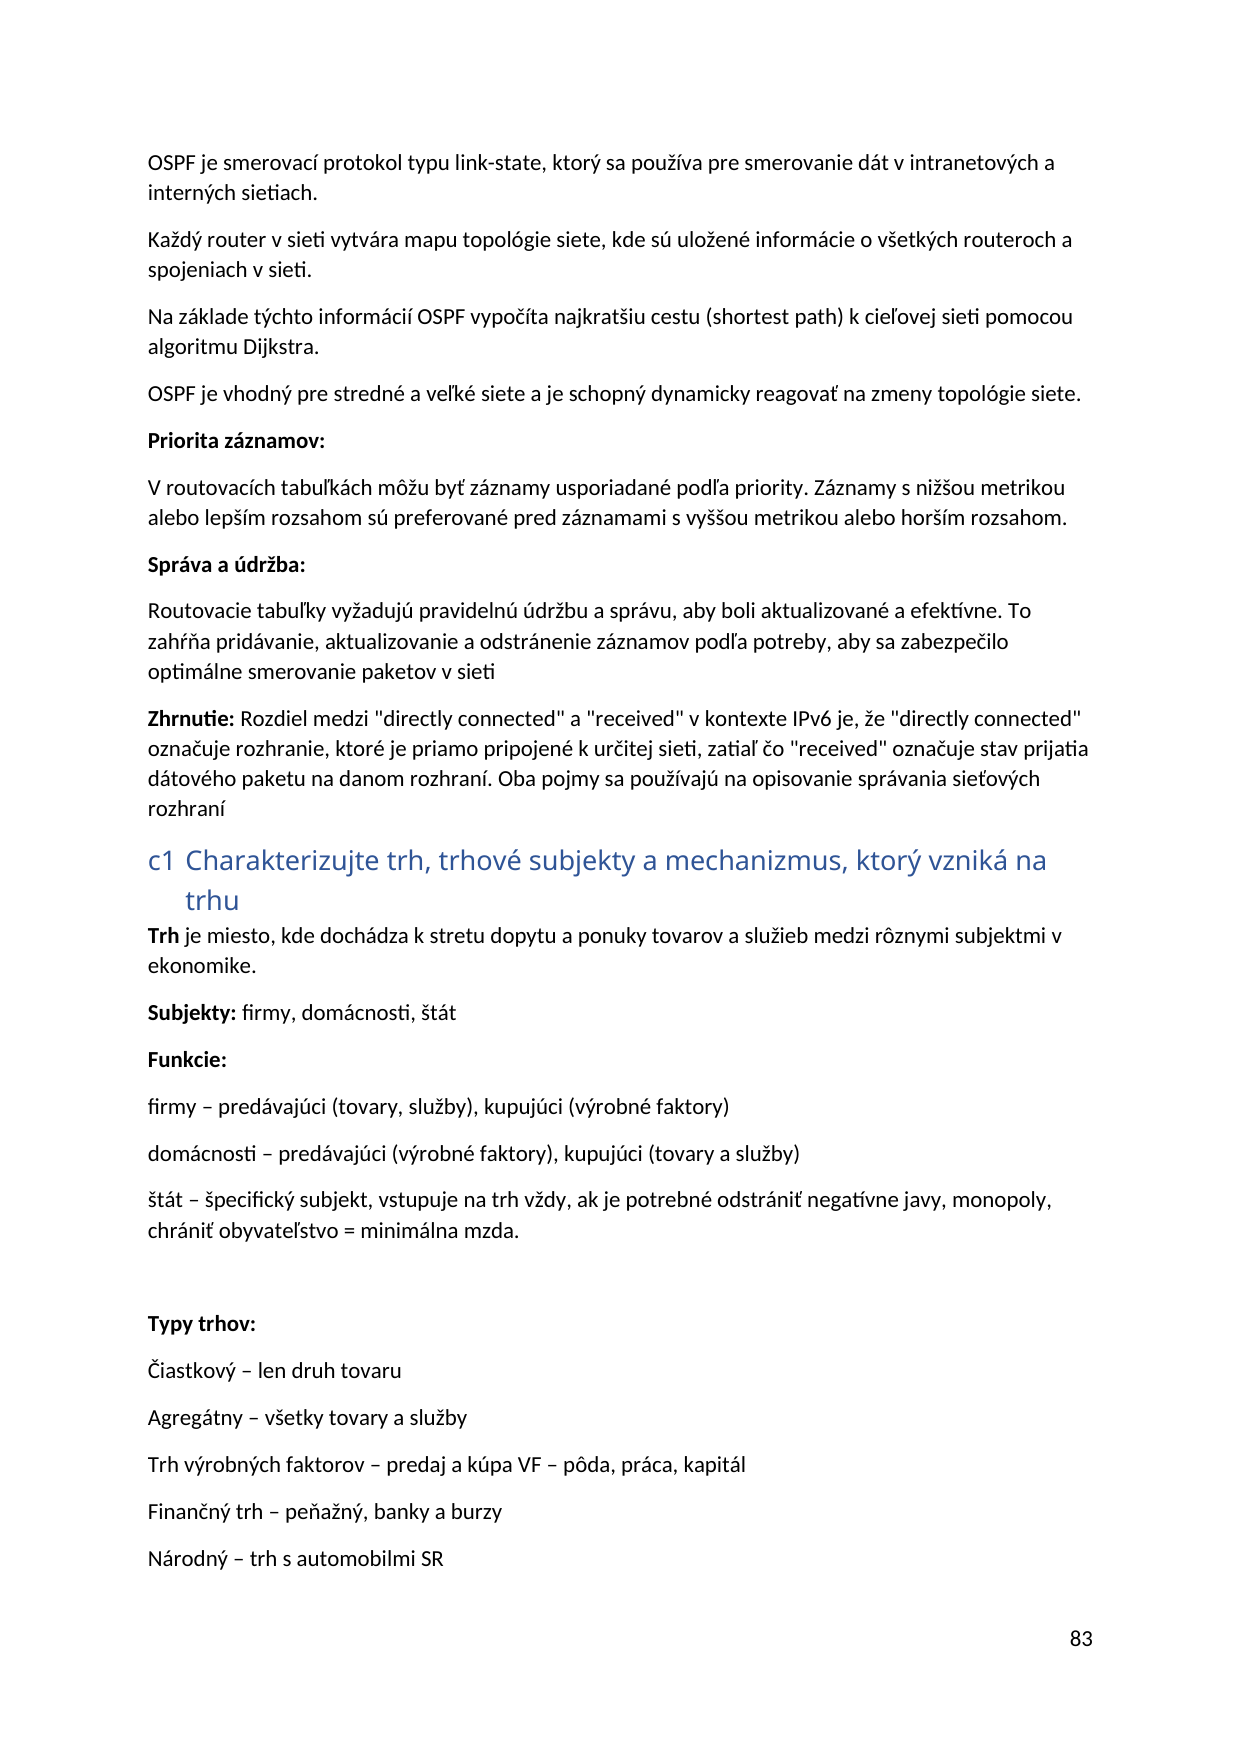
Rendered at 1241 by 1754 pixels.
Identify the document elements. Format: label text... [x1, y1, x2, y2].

text Správa a údržba: [148, 550, 1093, 578]
text OSPF je smerovací protokol typu link-state, ktorý sa používa pre smerovanie dát v intranetových a interných sietiach. [148, 148, 1093, 206]
text domácnosti – predávajúci (výrobné faktory), kupujúci (tovary a služby) [148, 1139, 1093, 1167]
text firmy – predávajúci (tovary, služby), kupujúci (výrobné faktory) [148, 1092, 1093, 1120]
text V routovacích tabuľkách môžu byť záznamy usporiadané podľa priority. Záznamy s nižšou metrikou alebo lepším rozsahom sú preferované pred záznamami s vyššou metrikou alebo horším rozsahom. [148, 473, 1093, 531]
text Priorita záznamov: [148, 426, 1093, 454]
text Typy trhov: [148, 1309, 1093, 1337]
subtitle Charakterizujte trh, trhové subjekty a mechanizmus, ktorý vzniká na trhu [148, 841, 1093, 918]
text Trh výrobných faktorov – predaj a kúpa VF – pôda, práca, kapitál [148, 1450, 1093, 1478]
text Agregátny – všetky tovary a služby [148, 1403, 1093, 1431]
text OSPF je vhodný pre stredné a veľké siete a je schopný dynamicky reagovať na zmeny topológie siete. [148, 379, 1093, 407]
text Každý router v sieti vytvára mapu topológie siete, kde sú uložené informácie o všetkých routeroch a spojeniach v sieti. [148, 225, 1093, 283]
text Čiastkový – len druh tovaru [148, 1356, 1093, 1384]
text Subjekty: firmy, domácnosti, štát [148, 998, 1093, 1026]
text Routovacie tabuľky vyžadujú pravidelnú údržbu a správu, aby boli aktualizované a efektívne. To zahŕňa pridávanie, aktualizovanie a odstránenie záznamov podľa potreby, aby sa zabezpečilo optimálne smerovanie paketov v sieti [148, 597, 1093, 685]
text Na základe týchto informácií OSPF vypočíta najkratšiu cestu (shortest path) k cieľovej sieti pomocou algoritmu Dijkstra. [148, 302, 1093, 360]
text Funkcie: [148, 1045, 1093, 1073]
text Finančný trh – peňažný, banky a burzy [148, 1497, 1093, 1525]
text štát – špecifický subjekt, vstupuje na trh vždy, ak je potrebné odstrániť negatívne javy, monopoly, chrániť obyvateľstvo = minimálna mzda. [148, 1186, 1093, 1244]
text Národný – trh s automobilmi SR [148, 1544, 1093, 1572]
text Zhrnutie: Rozdiel medzi "directly connected" a "received" v kontexte IPv6 je, že "directly connected" označuje rozhranie, ktoré je priamo pripojené k určitej sieti, zatiaľ čo "received" označuje stav prijatia dátového paketu na danom rozhraní. Oba pojmy sa používajú na opisovanie správania sieťových rozhraní [148, 704, 1093, 822]
text Trh je miesto, kde dochádza k stretu dopytu a ponuky tovarov a služieb medzi rôznymi subjektmi v ekonomike. [148, 921, 1093, 979]
